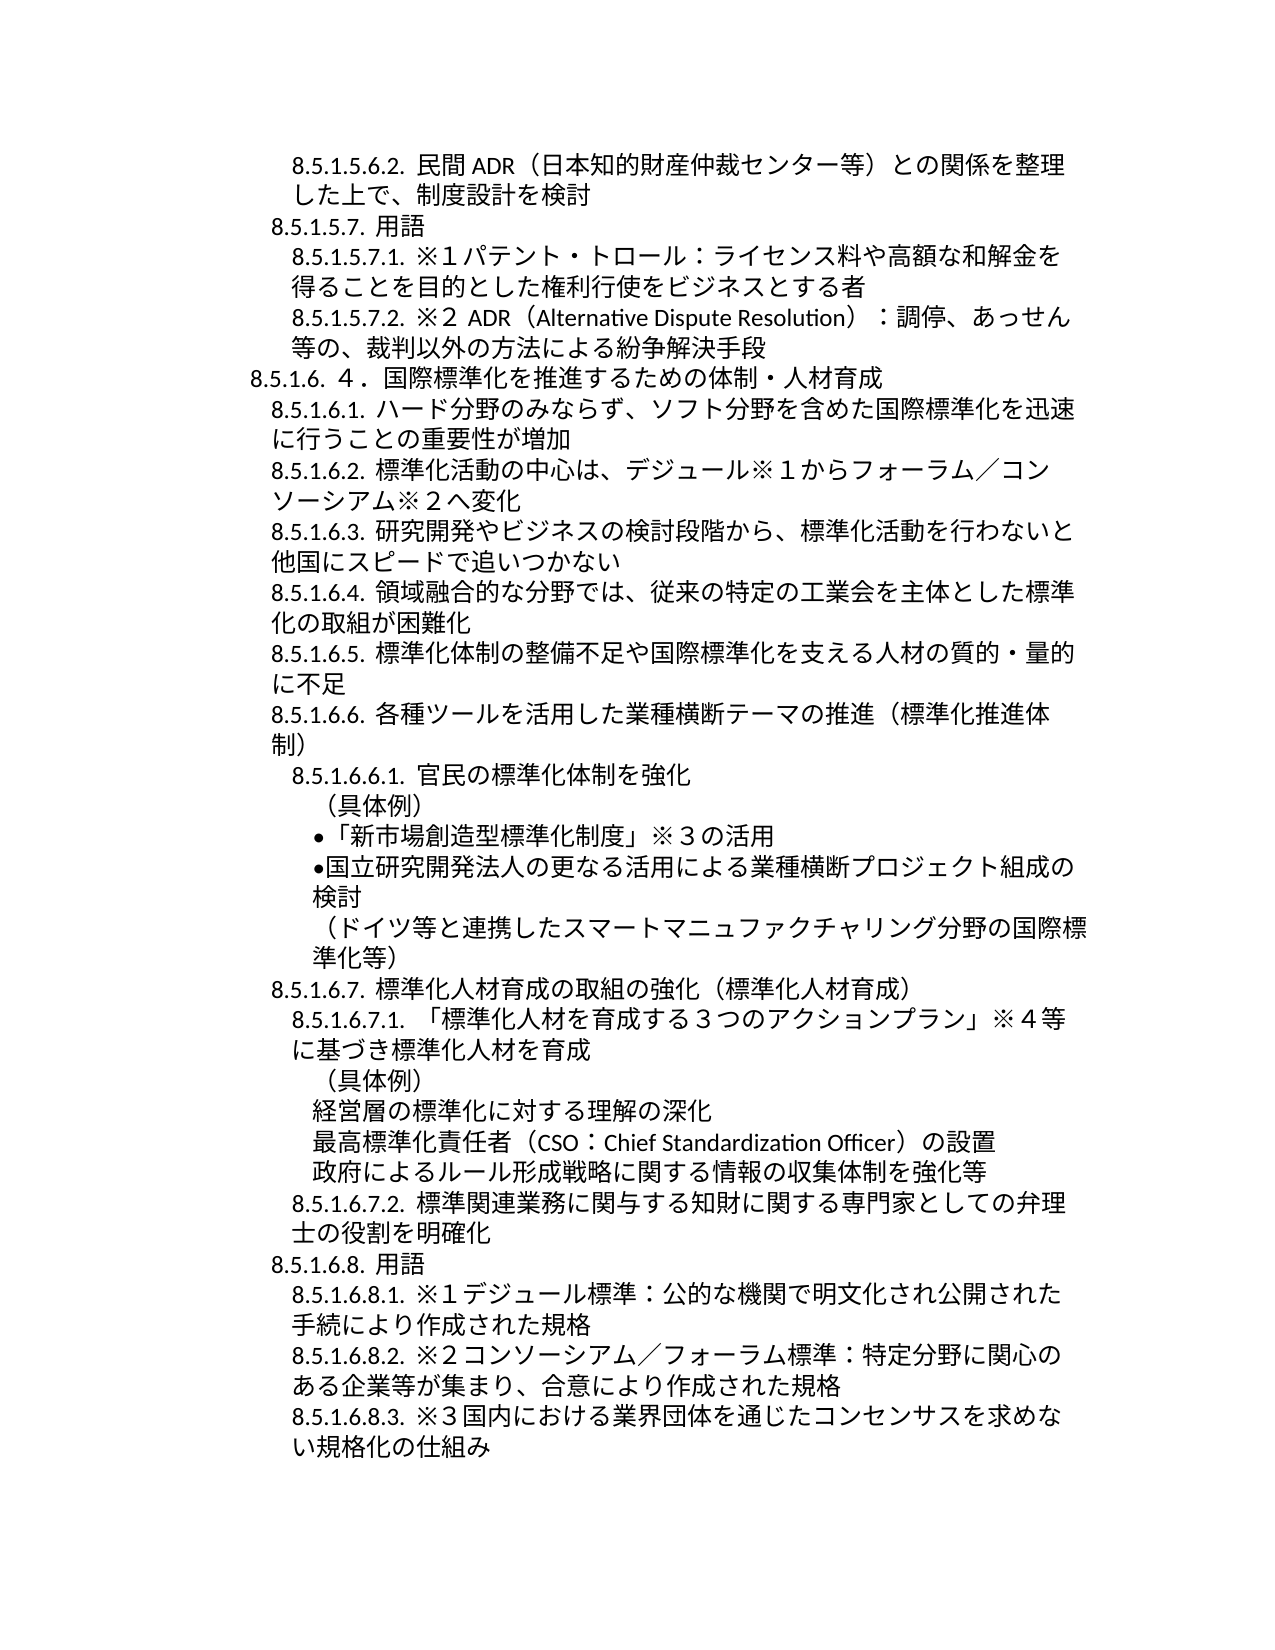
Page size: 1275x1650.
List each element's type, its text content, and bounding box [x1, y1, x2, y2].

subtitle ※２コンソーシアム／フォーラム標準：特定分野に関心のある企業等が集まり、合意により作成された規格 [292, 1340, 1087, 1401]
subtitle 用語 [271, 211, 1087, 242]
subtitle ※１パテント・トロール：ライセンス料や高額な和解金を得ることを目的とした権利行使をビジネスとする者 [292, 242, 1087, 303]
subtitle 最高標準化責任者（CSO：Chief Standardization Officer）の設置 [312, 1127, 1087, 1157]
subtitle 用語 [271, 1249, 1087, 1279]
subtitle 標準化体制の整備不足や国際標準化を支える人材の質的・量的に不足 [271, 638, 1087, 699]
subtitle 標準化活動の中心は、デジュール※１からフォーラム／コンソーシアム※２へ変化 [271, 455, 1087, 516]
subtitle •「新市場創造型標準化制度」※３の活用 [312, 821, 1087, 852]
subtitle （具体例） [312, 791, 1087, 821]
subtitle （ドイツ等と連携したスマートマニュファクチャリング分野の国際標準化等） [312, 913, 1087, 974]
subtitle ４．国際標準化を推進するための体制・人材育成 [250, 364, 1087, 394]
subtitle 経営層の標準化に対する理解の深化 [312, 1096, 1087, 1127]
subtitle 各種ツールを活用した業種横断テーマの推進（標準化推進体制） [271, 699, 1087, 760]
subtitle •国立研究開発法人の更なる活用による業種横断プロジェクト組成の検討 [312, 852, 1087, 913]
subtitle （具体例） [312, 1066, 1087, 1096]
subtitle 研究開発やビジネスの検討段階から、標準化活動を行わないと他国にスピードで追いつかない [271, 516, 1087, 577]
subtitle 標準関連業務に関与する知財に関する専門家としての弁理士の役割を明確化 [292, 1188, 1087, 1249]
subtitle 「標準化人材を育成する３つのアクションプラン」※４等に基づき標準化人材を育成 [292, 1004, 1087, 1066]
subtitle 標準化人材育成の取組の強化（標準化人材育成） [271, 974, 1087, 1004]
subtitle 官民の標準化体制を強化 [292, 760, 1087, 791]
subtitle 民間ADR（日本知的財産仲裁センター等）との関係を整理した上で、制度設計を検討 [292, 150, 1087, 211]
subtitle ハード分野のみならず、ソフト分野を含めた国際標準化を迅速に行うことの重要性が増加 [271, 394, 1087, 455]
subtitle ※１デジュール標準：公的な機関で明文化され公開された手続により作成された規格 [292, 1279, 1087, 1340]
subtitle ※２ADR（Alternative Dispute Resolution）：調停、あっせん等の、裁判以外の方法による紛争解決手段 [292, 303, 1087, 364]
subtitle 政府によるルール形成戦略に関する情報の収集体制を強化等 [312, 1157, 1087, 1188]
subtitle ※３国内における業界団体を通じたコンセンサスを求めない規格化の仕組み [292, 1401, 1087, 1462]
subtitle 領域融合的な分野では、従来の特定の工業会を主体とした標準化の取組が困難化 [271, 577, 1087, 638]
